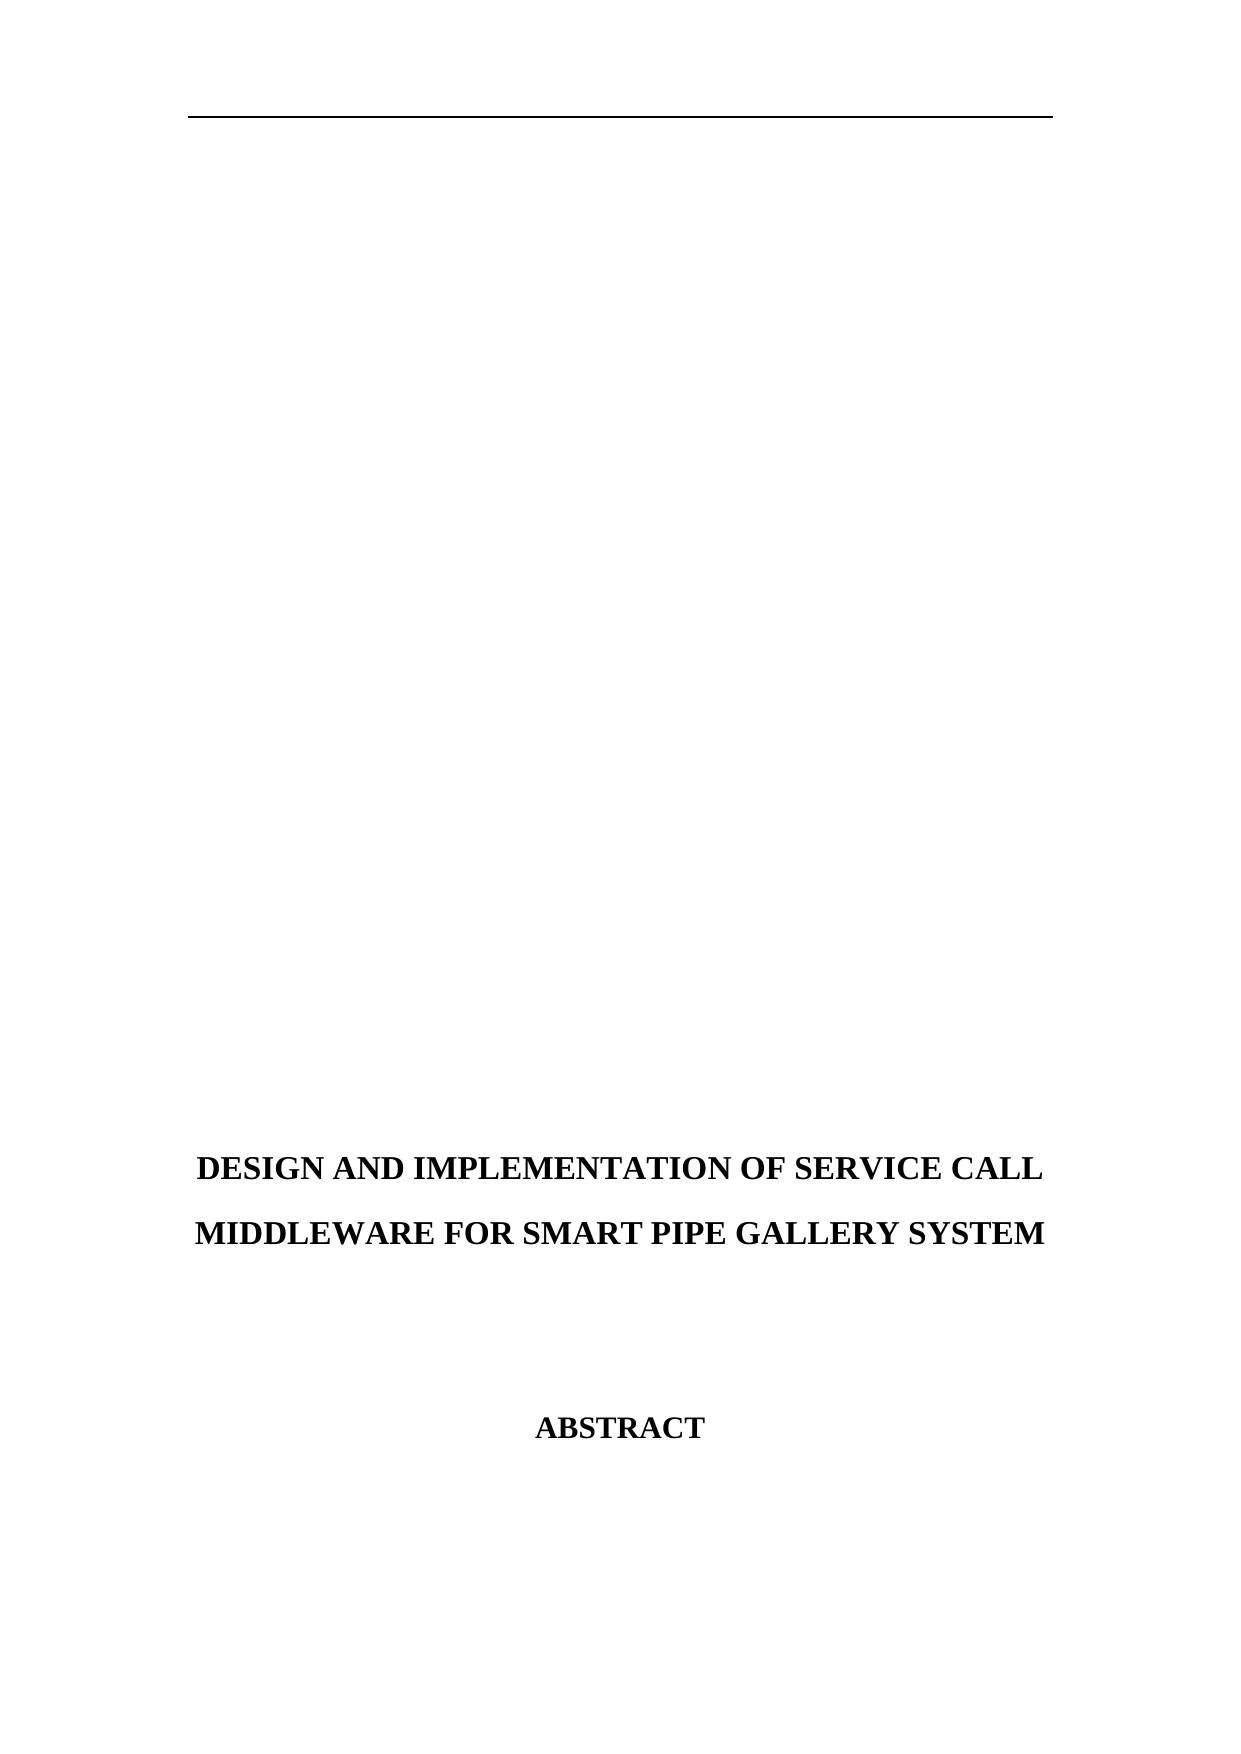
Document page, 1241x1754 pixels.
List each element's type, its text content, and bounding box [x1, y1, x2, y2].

text DESIGN AND IMPLEMENTATION OF SERVICE CALL MIDDLEWARE FOR SMART PIPE GALLERY SYSTEM [187, 1135, 1053, 1265]
text ABSTRACT [187, 1395, 1053, 1460]
